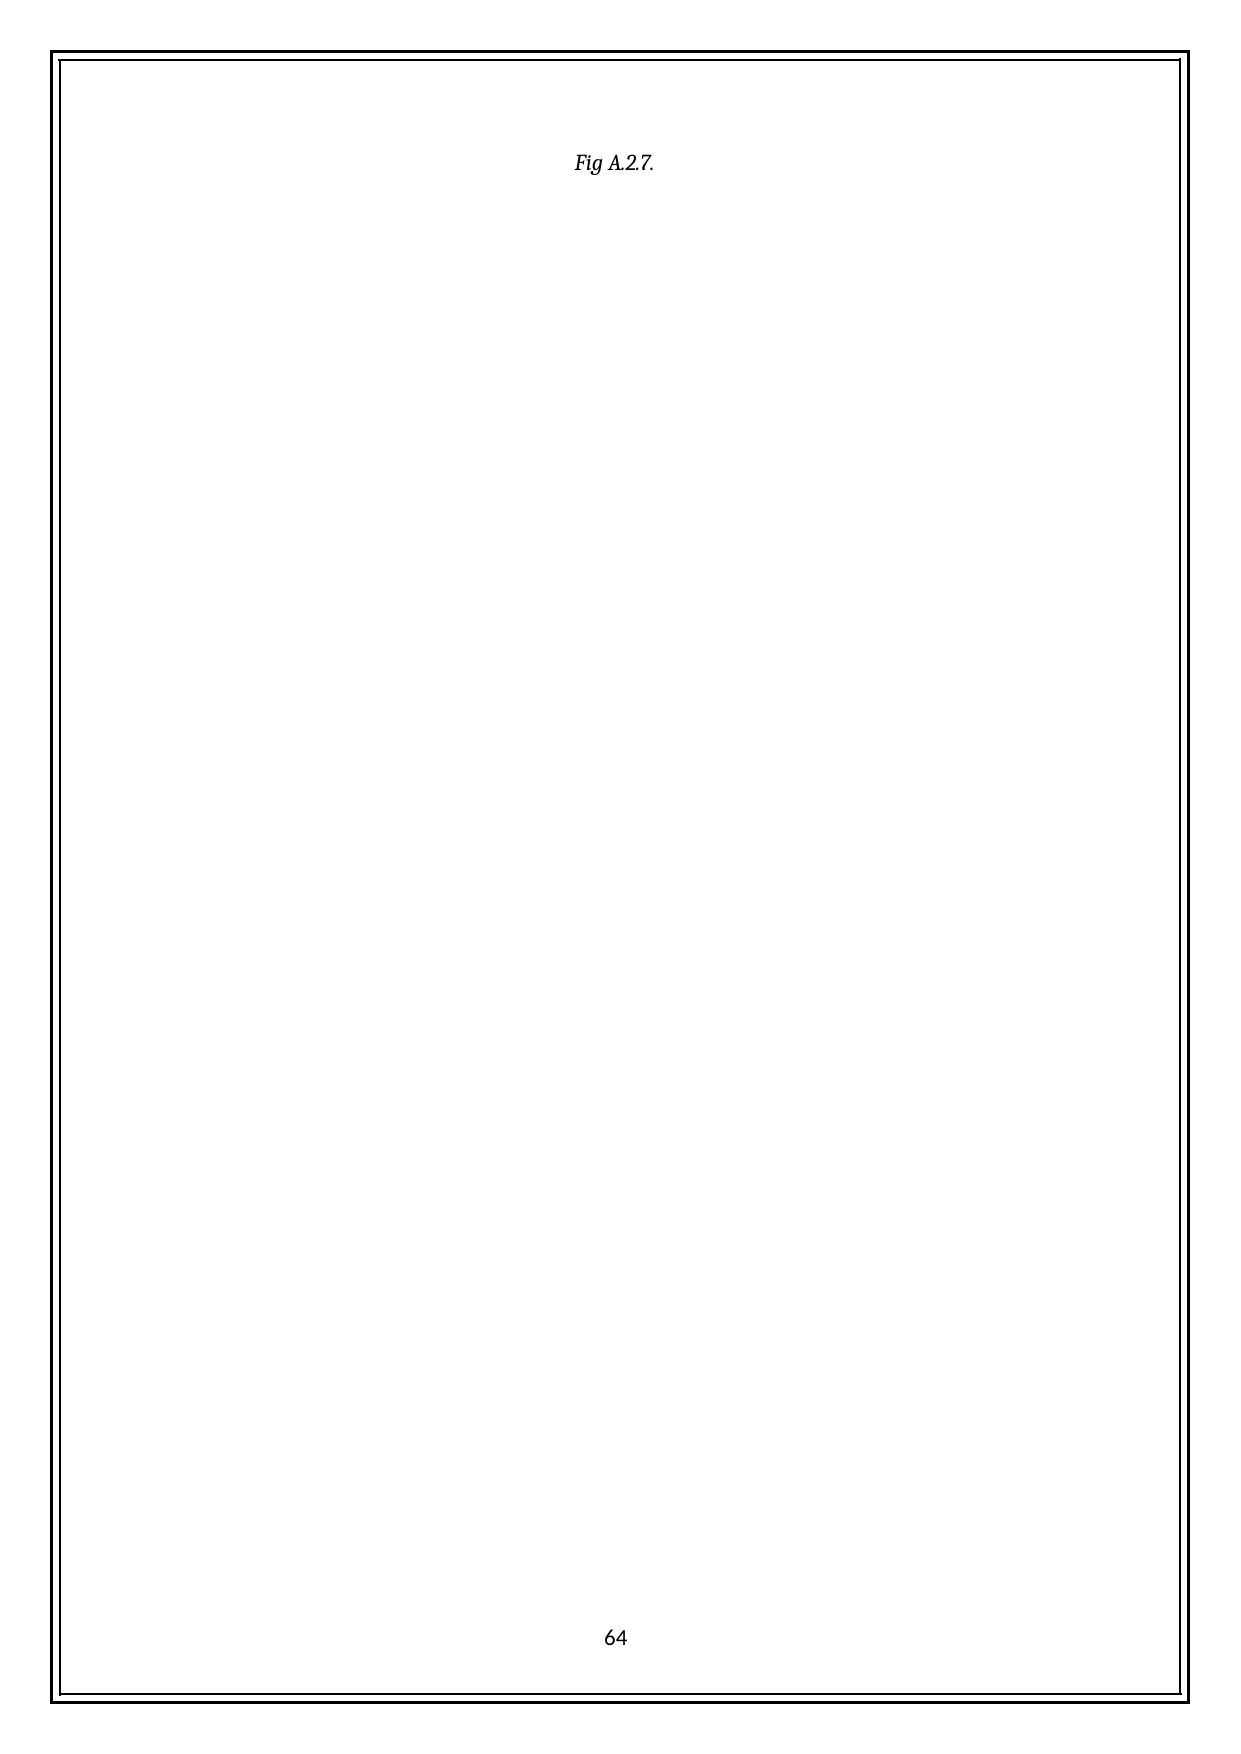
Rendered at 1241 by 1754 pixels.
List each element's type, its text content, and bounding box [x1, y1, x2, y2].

text Fig A.2.7. [141, 150, 1090, 176]
